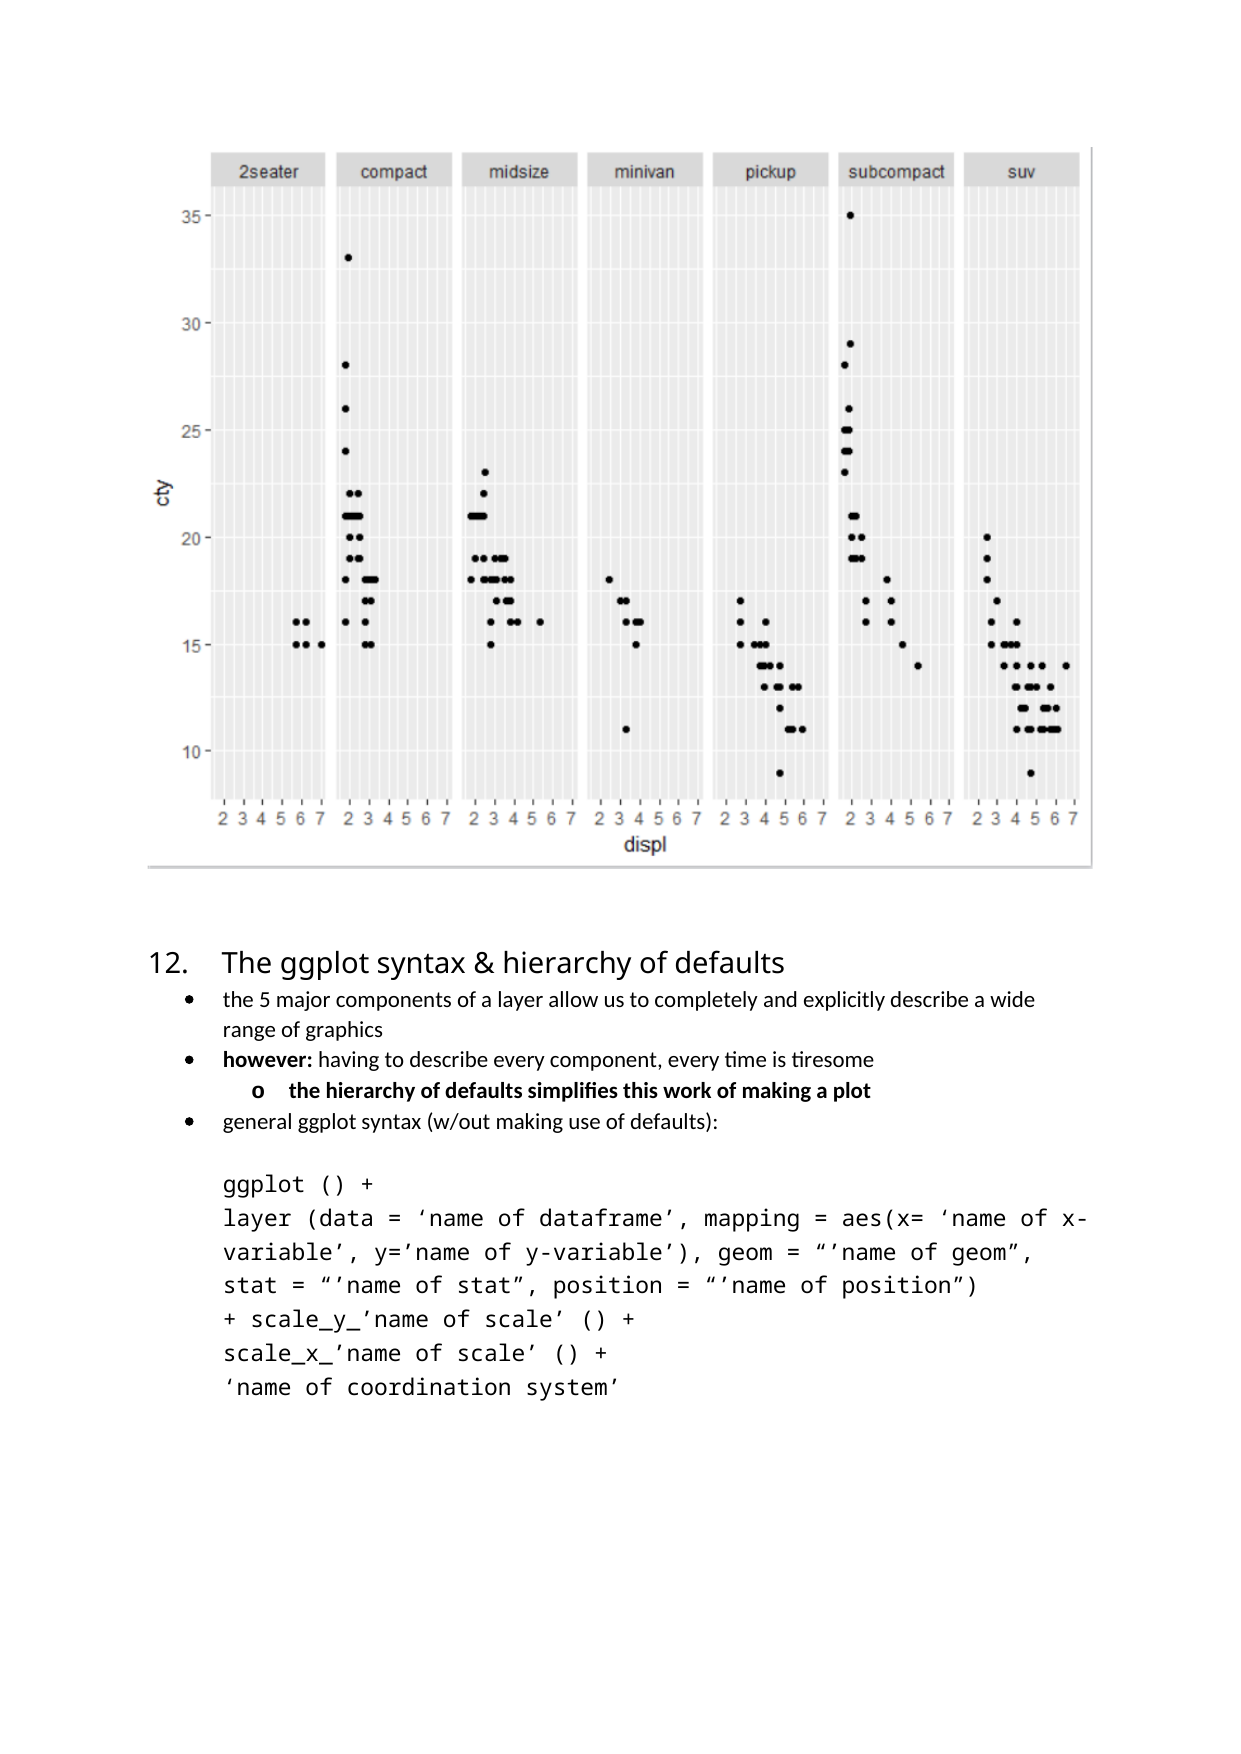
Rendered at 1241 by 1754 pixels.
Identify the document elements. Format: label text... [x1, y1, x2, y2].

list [185, 1107, 1093, 1432]
list the hierarchy of defaults simplifies this work of making a plot [251, 1076, 1093, 1105]
list however: having to describe every component, every time is tiresome [185, 1046, 1093, 1073]
subtitle The ggplot syntax & hierarchy of defaults [148, 942, 1093, 982]
picture [147, 147, 1093, 869]
list the 5 major components of a layer allow us to completely and explicitly describe a wide range of graphics [185, 985, 1093, 1043]
